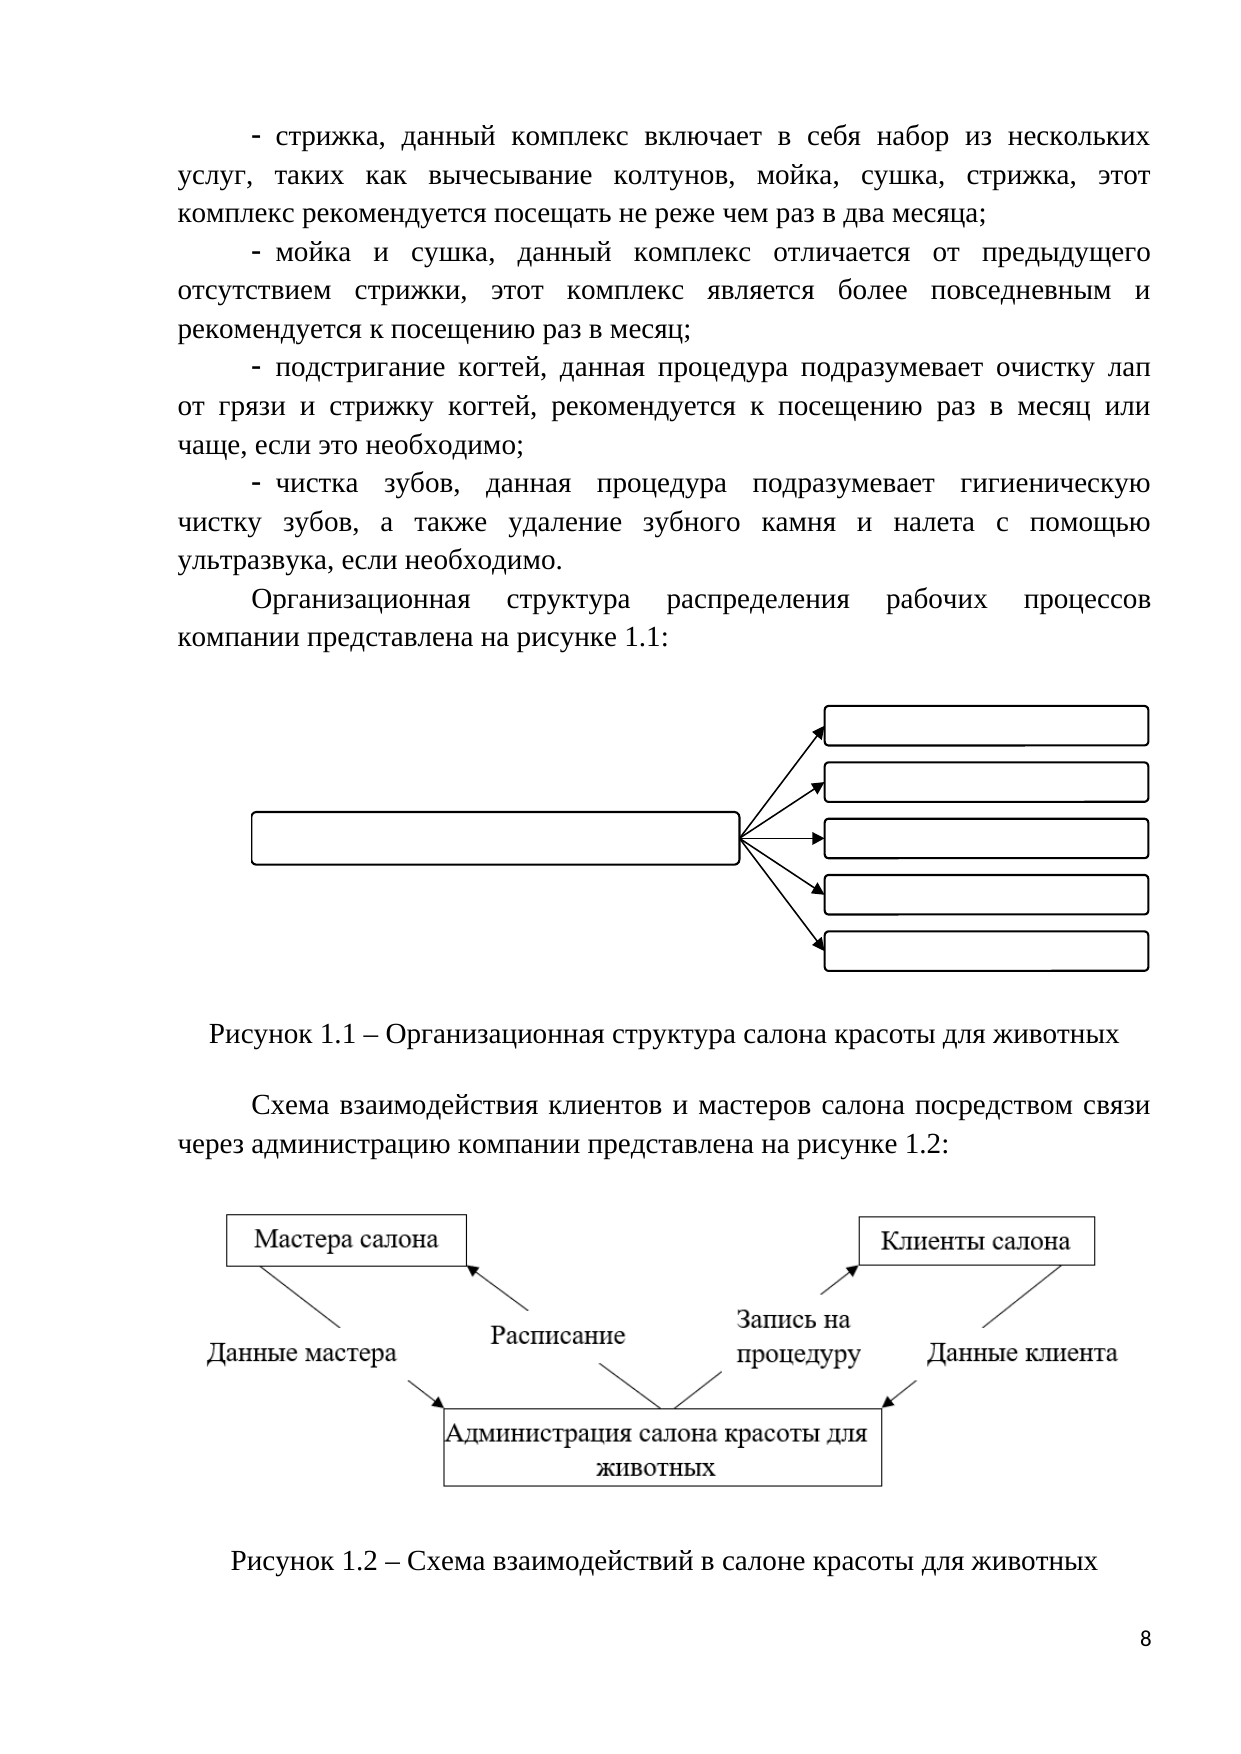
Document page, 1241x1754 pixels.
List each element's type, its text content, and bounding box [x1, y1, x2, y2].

picture [177, 1202, 1152, 1501]
list чистка зубов, данная процедура подразумевает гигиеническую чистку зубов, а также удаление зубного камня и налета с помощью ультразвука, если необходимо. [177, 465, 1152, 576]
list мойка и сушка, данный комплекс отличается от предыдущего отсутствием стрижки, этот комплекс является более повседневным и рекомендуется к посещению раз в месяц; [177, 234, 1152, 344]
text Рисунок 1.2 – Схема взаимодействий в салоне красоты для животных [177, 1543, 1152, 1577]
text Организационная структура распределения рабочих процессов компании представлена на рисунке 1.1: [177, 581, 1152, 653]
list стрижка, данный комплекс включает в себя набор из нескольких услуг, таких как вычесывание колтунов, мойка, сушка, стрижка, этот комплекс рекомендуется посещать не реже чем раз в два месяца; [177, 118, 1152, 229]
text Рисунок 1.1 – Организационная структура салона красоты для животных [177, 1016, 1152, 1050]
list подстригание когтей, данная процедура подразумевает очистку лап от грязи и стрижку когтей, рекомендуется к посещению раз в месяц или чаще, если это необходимо; [177, 349, 1152, 460]
text Схема взаимодействия клиентов и мастеров салона посредством связи через администрацию компании представлена на рисунке 1.2: [177, 1087, 1152, 1159]
